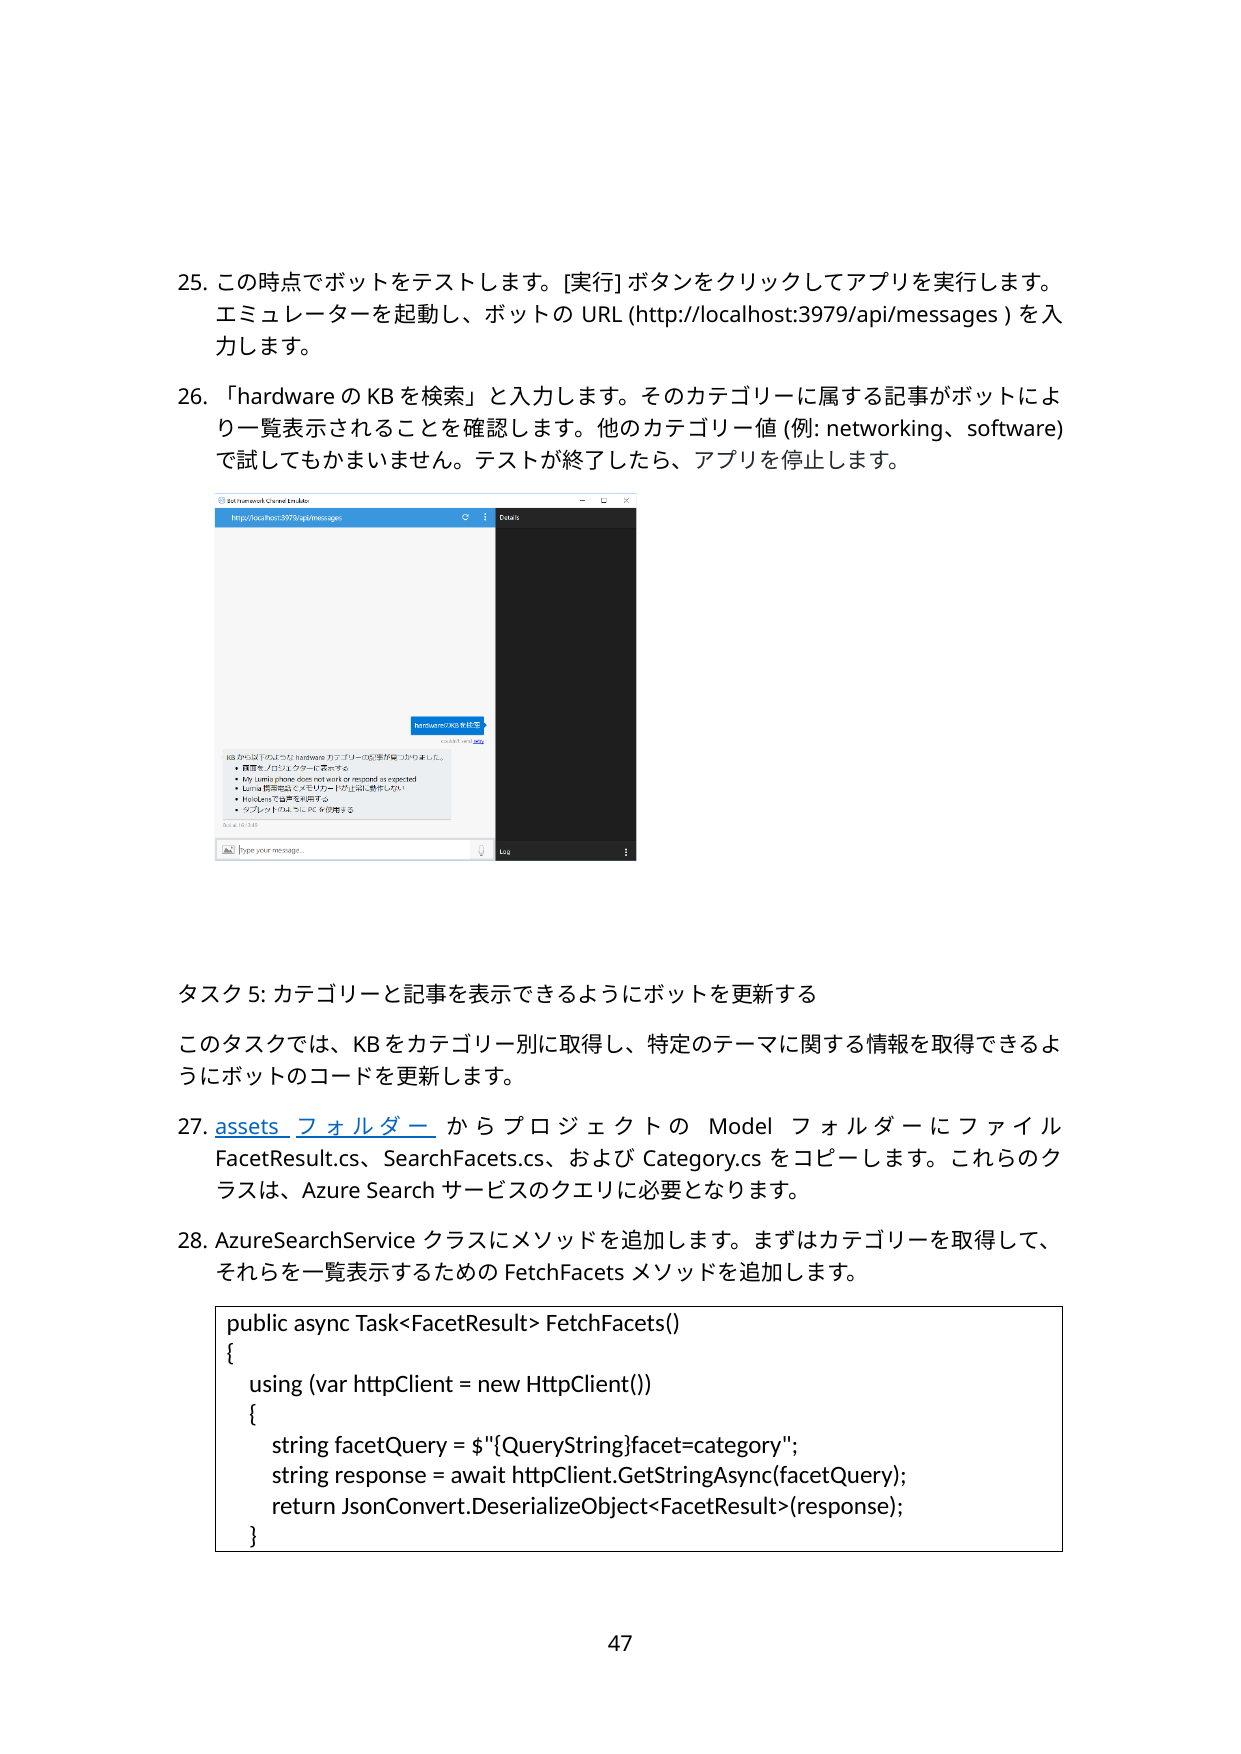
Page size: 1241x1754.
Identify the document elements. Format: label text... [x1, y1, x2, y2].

list AzureSearchService クラスにメソッドを追加します。まずはカテゴリーを取得して、それらを一覧表示するための FetchFacets メソッドを追加します。 [177, 1223, 1063, 1287]
text このタスクでは、KBをカテゴリー別に取得し、特定のテーマに関する情報を取得できるようにボットのコードを更新します。 [177, 1027, 1063, 1091]
list 「hardwareのKBを検索」と入力します。そのカテゴリーに属する記事がボットにより一覧表示されることを確認します。他のカテゴリー値 (例: networking、software) で試してもかまいません。テストが終了したら、アプリを停止します。 [177, 379, 1063, 474]
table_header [216, 1307, 1062, 1551]
list この時点でボットをテストします。[実行] ボタンをクリックしてアプリを実行します。エミュレーターを起動し、ボットの URL (http://localhost:3979/api/messages ) を入力します。 [177, 265, 1063, 361]
list assets フォルダー からプロジェクトの Model フォルダーにファイル FacetResult.cs、SearchFacets.cs、および Category.cs をコピーします。これらのクラスは、Azure Search サービスのクエリに必要となります。 [177, 1109, 1063, 1205]
subtitle タスク 5: カテゴリーと記事を表示できるようにボットを更新する [177, 977, 1063, 1008]
picture [214, 493, 637, 861]
